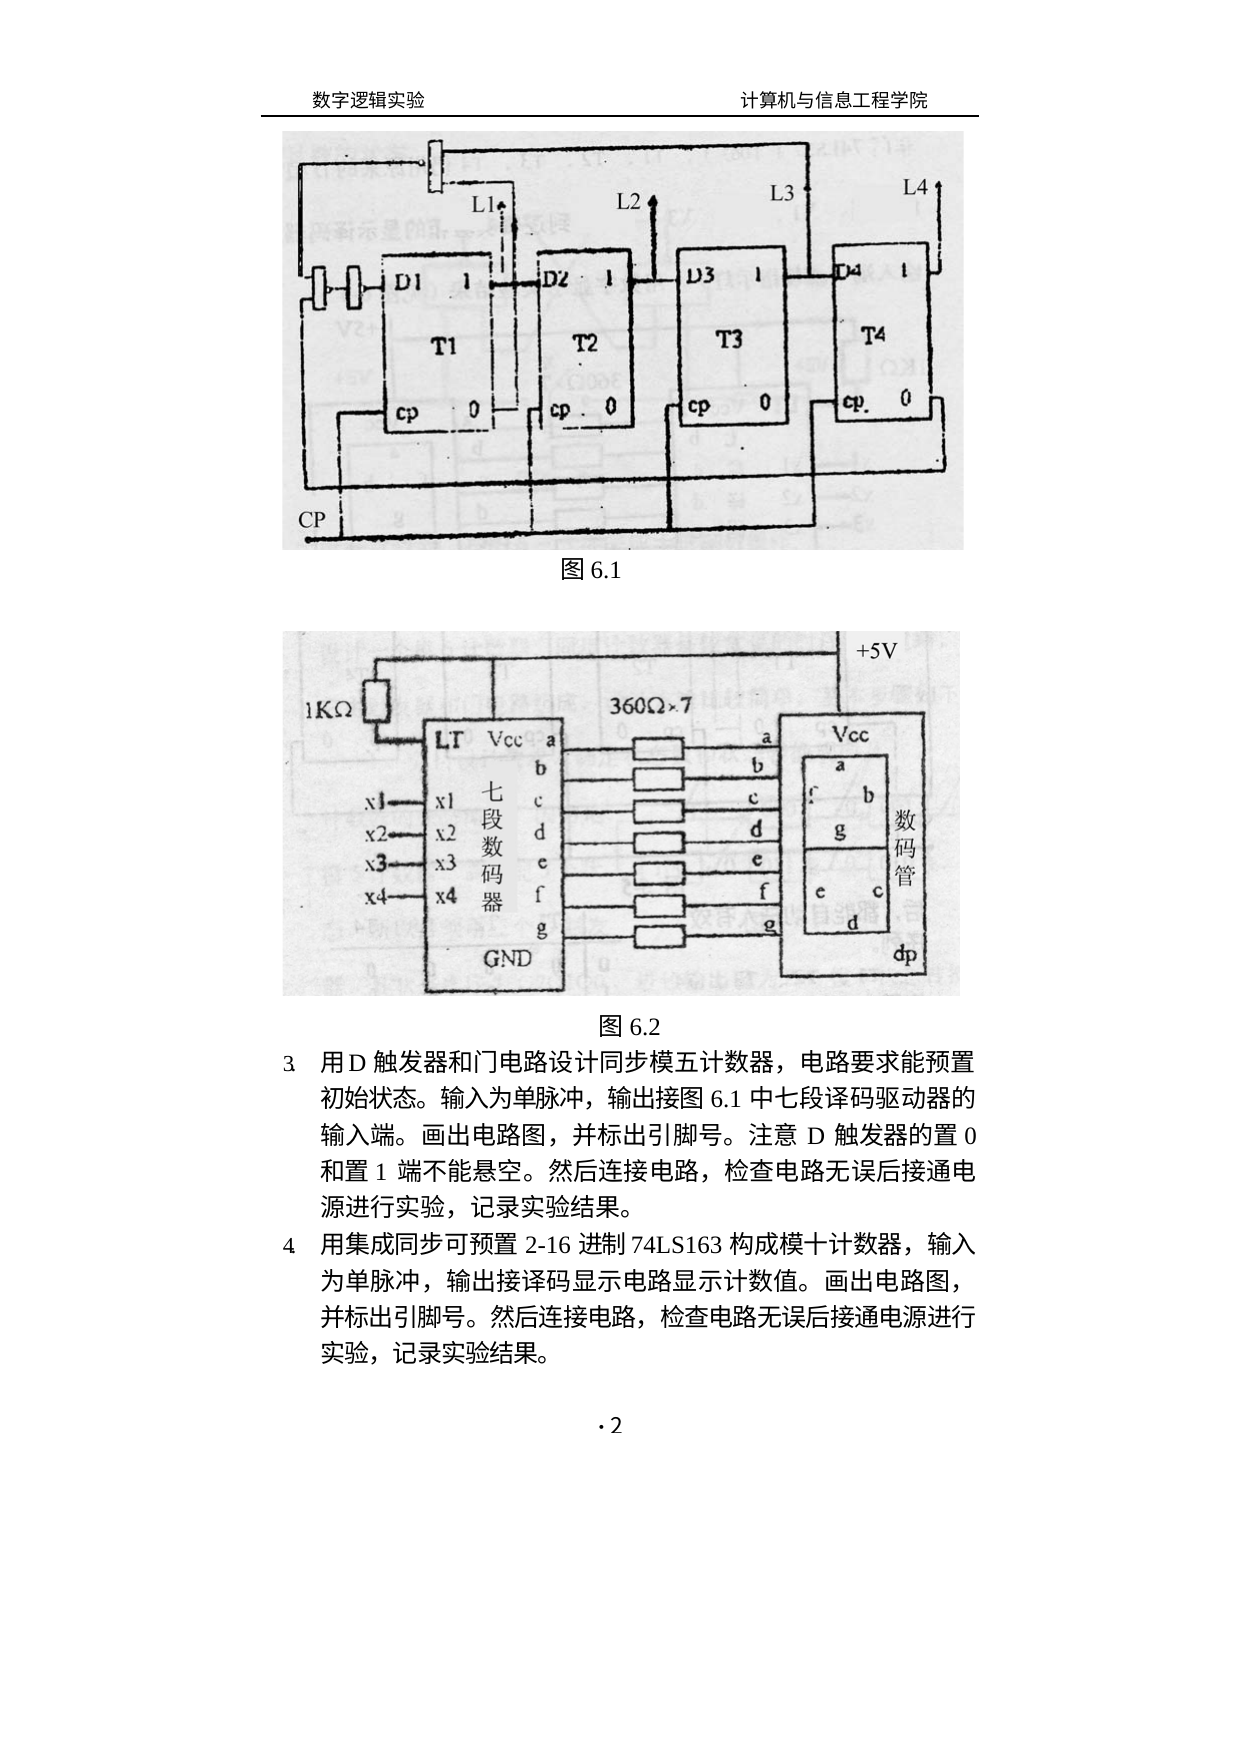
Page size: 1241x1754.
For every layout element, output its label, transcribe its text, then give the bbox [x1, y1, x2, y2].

picture [282, 131, 964, 550]
list 用 D 触发器和门电路设计同步模五计数器，电路要求能预置初始状态。输入为单脉冲，输出接图 6.1 中七段译码驱动器的输入端。画出电路图，并标出引脚号。注意 D 触发器的置 0 和置 1 端不能悬空。然后连接电路，检查电路无误后接通电源进行实验，记录实验结果。 [283, 1043, 977, 1224]
text 图 6.1 [392, 550, 790, 586]
picture [282, 631, 960, 996]
text 图 6.2 [451, 996, 809, 1042]
list 用集成同步可预置 2-16 进制 74LS163 构成模十计数器，输入为单脉冲，输出接译码显示电路显示计数值。画出电路图， 并标出引脚号。然后连接电路，检查电路无误后接通电源进行实验，记录实验结果。 [283, 1225, 977, 1370]
